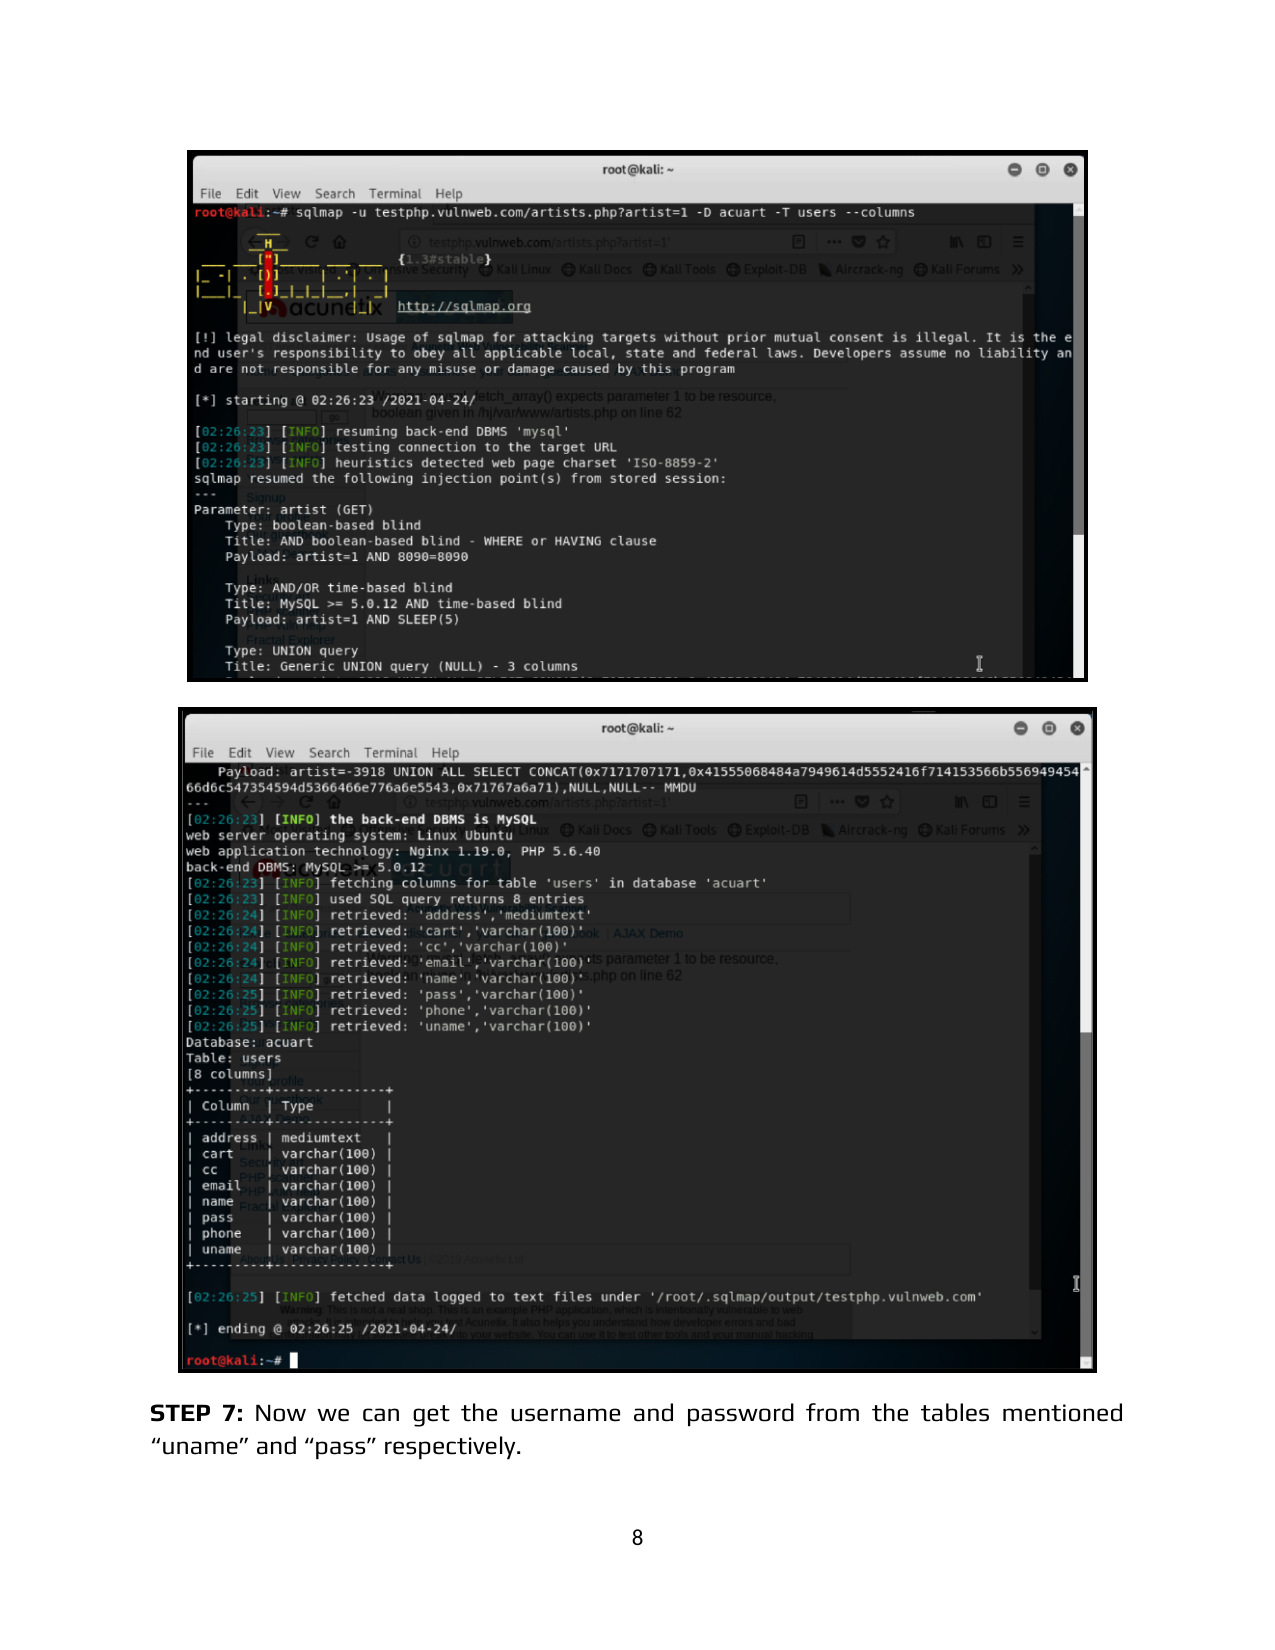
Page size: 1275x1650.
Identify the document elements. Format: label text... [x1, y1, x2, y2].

text STEP 7: Now we can get the username and password from the tables mentioned “uname” and “pass” respectively. [150, 1398, 1125, 1460]
picture [191, 154, 1084, 678]
picture [182, 711, 1093, 1369]
